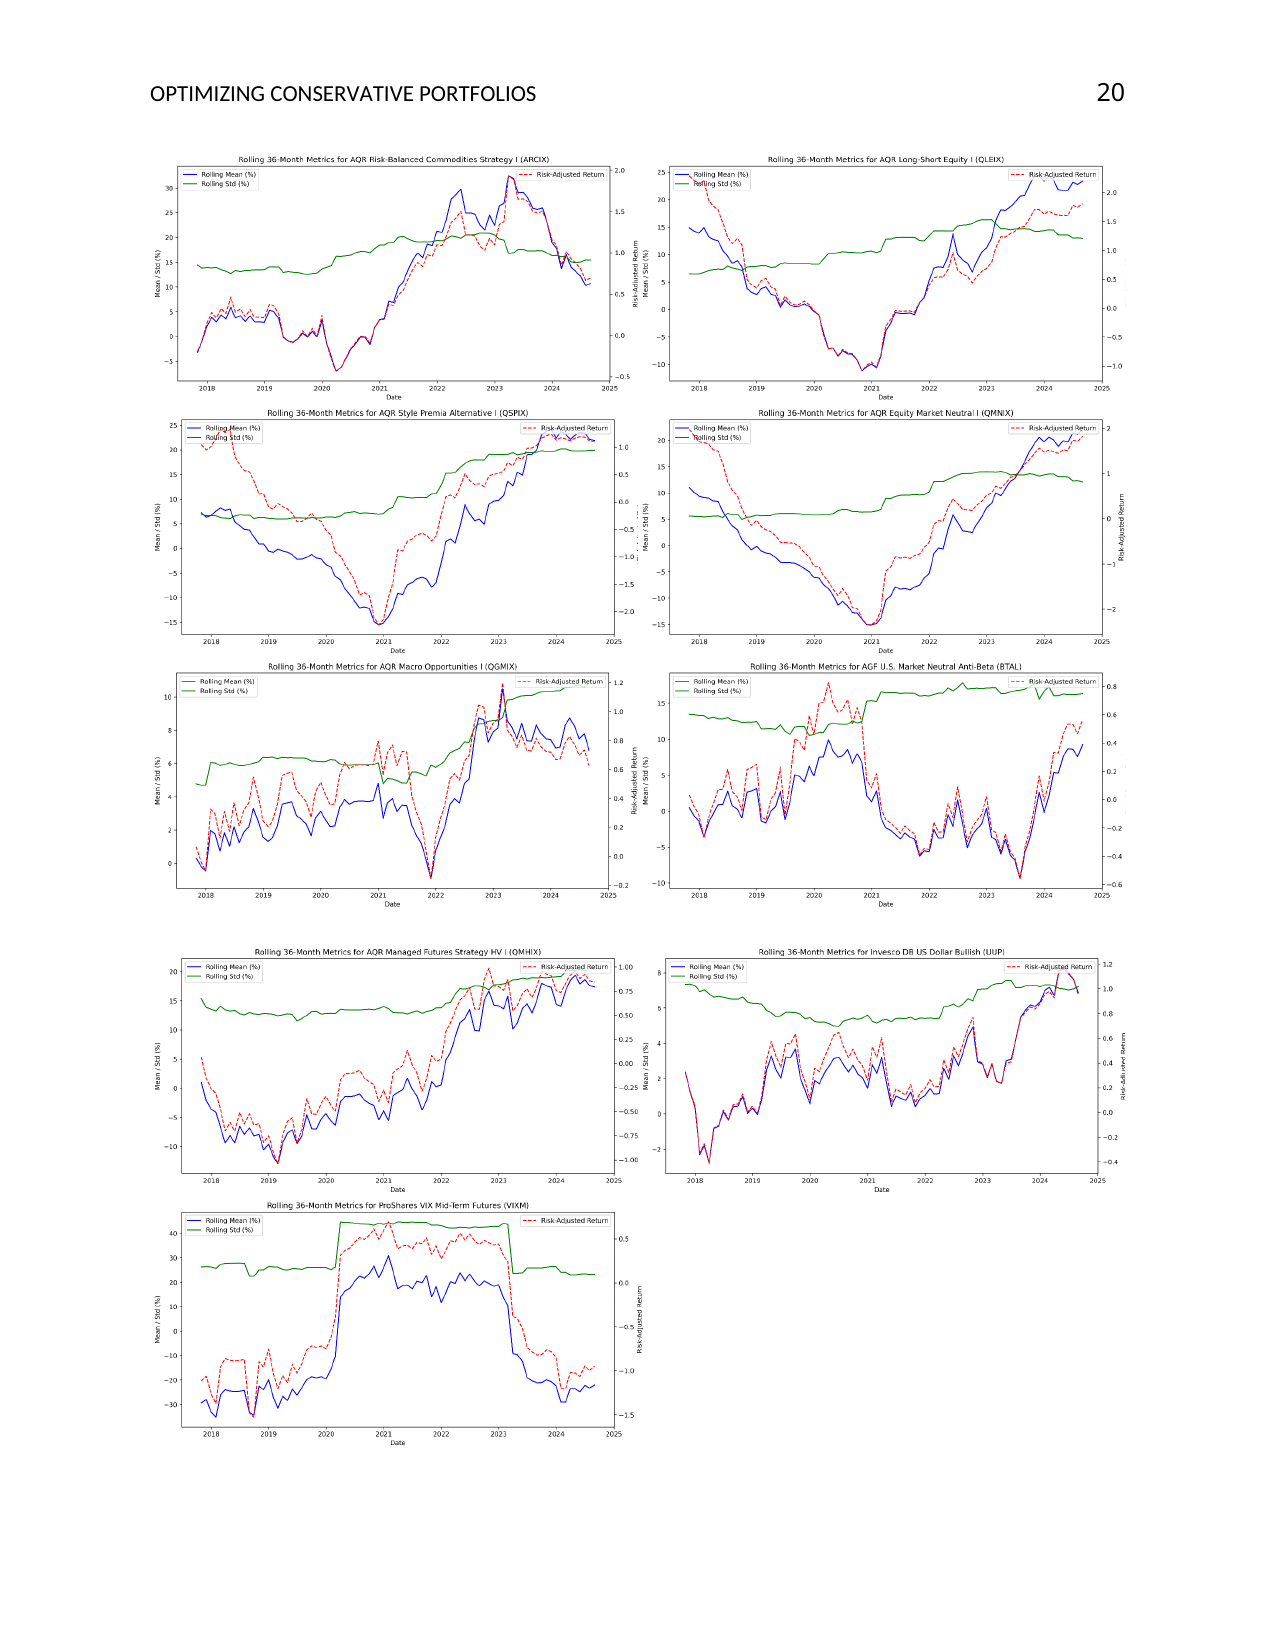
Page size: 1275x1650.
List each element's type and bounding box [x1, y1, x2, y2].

picture [150, 944, 1125, 1451]
picture [150, 150, 1125, 911]
